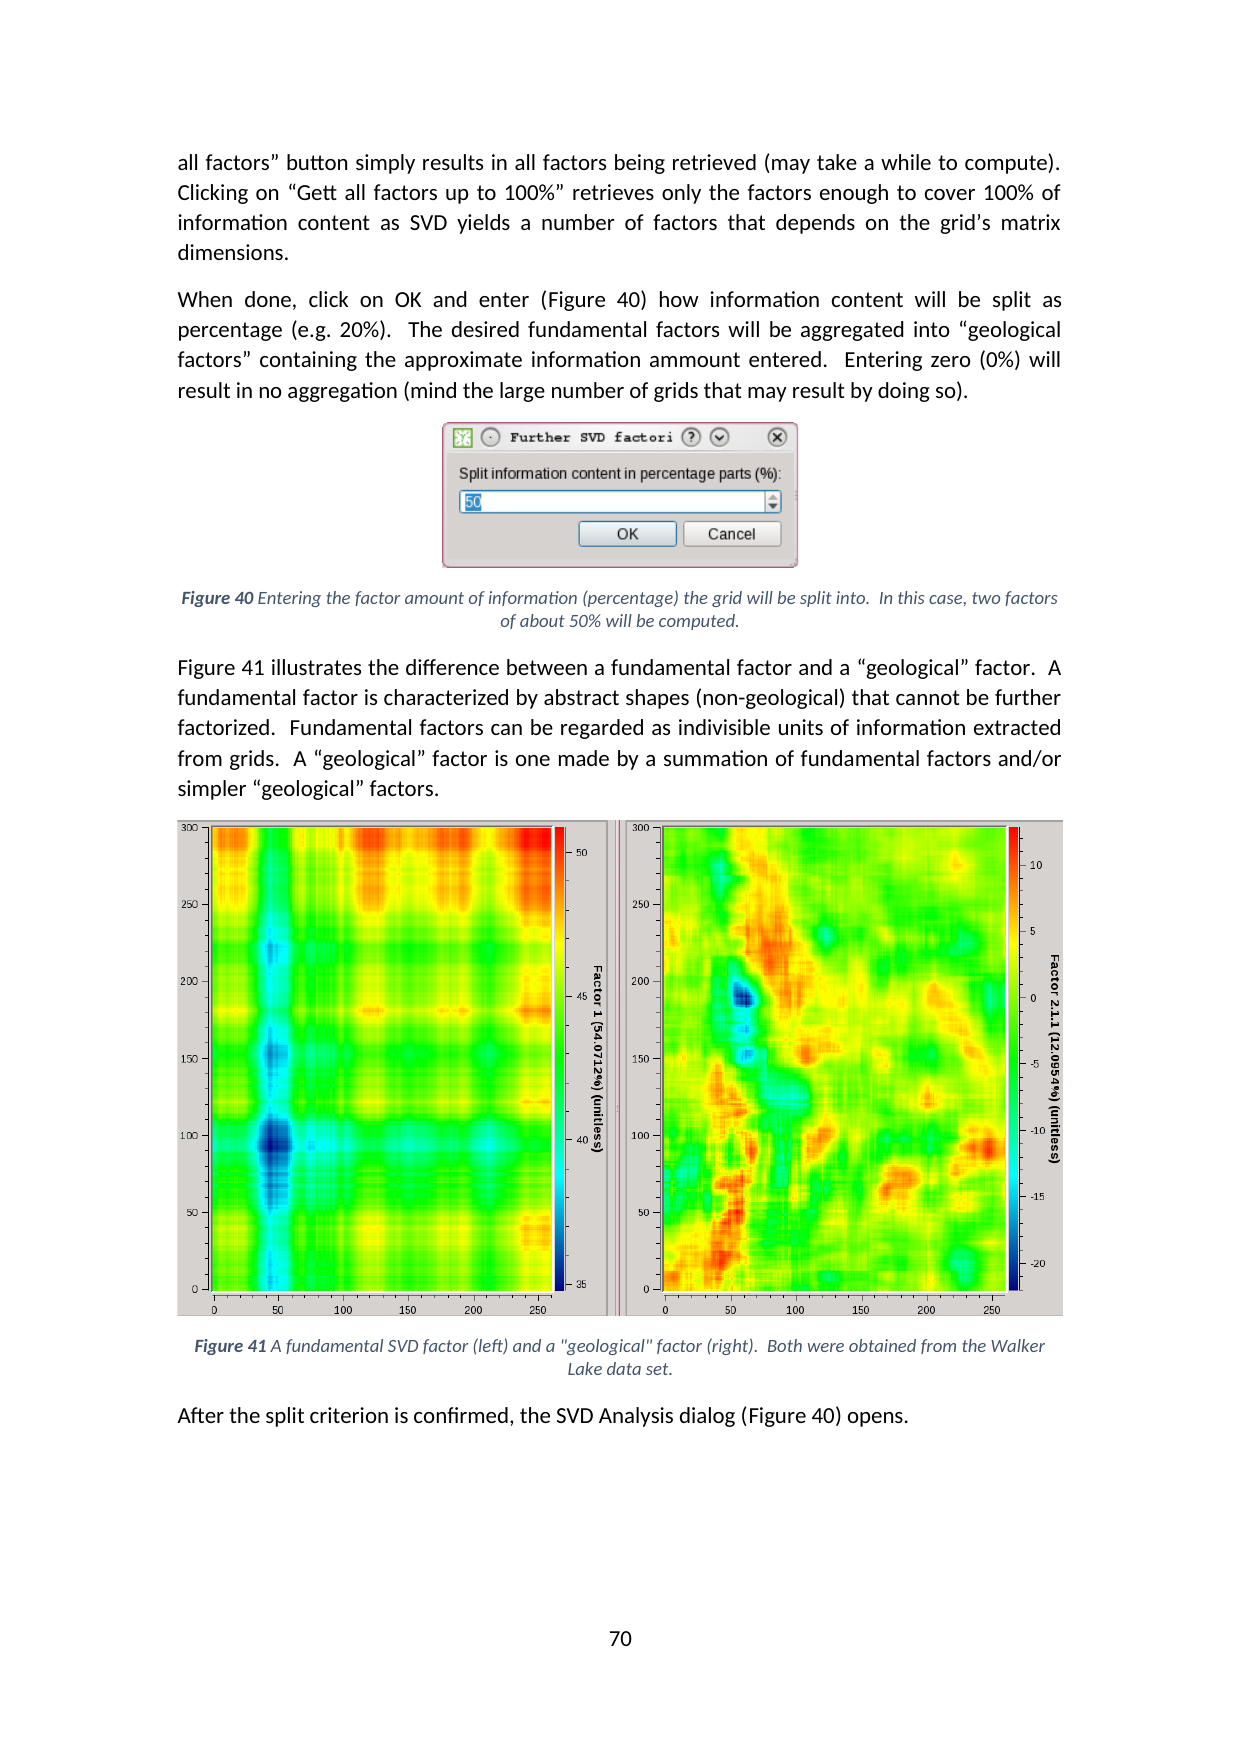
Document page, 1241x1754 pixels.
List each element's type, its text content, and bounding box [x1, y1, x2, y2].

picture [177, 820, 1063, 1316]
text Figure 41 A fundamental SVD factor (left) and a "geological" factor (right). Both were obtained from the Walker Lake data set. [177, 1335, 1063, 1381]
text When done, click on OK and enter (Figure 39) how information content will be split as percentage (e.g. 20%). The desired fundamental factors will be aggregated into “geological factors” containing the approximate information ammount entered. Entering zero (0%) will result in no aggregation (mind the large number of grids that may result by doing so). [177, 285, 1063, 404]
picture [442, 422, 799, 568]
text Figure 40 illustrates the difference between a fundamental factor and a “geological” factor. A fundamental factor is characterized by abstract shapes (non-geological) that cannot be further factorized. Fundamental factors can be regarded as indivisible units of information extracted from grids. A “geological” factor is one made by a summation of fundamental factors and/or simpler “geological” factors. [177, 653, 1063, 802]
text Figure 40 Entering the factor amount of information (percentage) the grid will be split into. In this case, two factors of about 50% will be computed. [177, 586, 1063, 632]
text After the split criterion is confirmed, the SVD Analysis dialog (Figure 39) opens. [177, 1401, 1063, 1429]
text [177, 148, 1063, 266]
